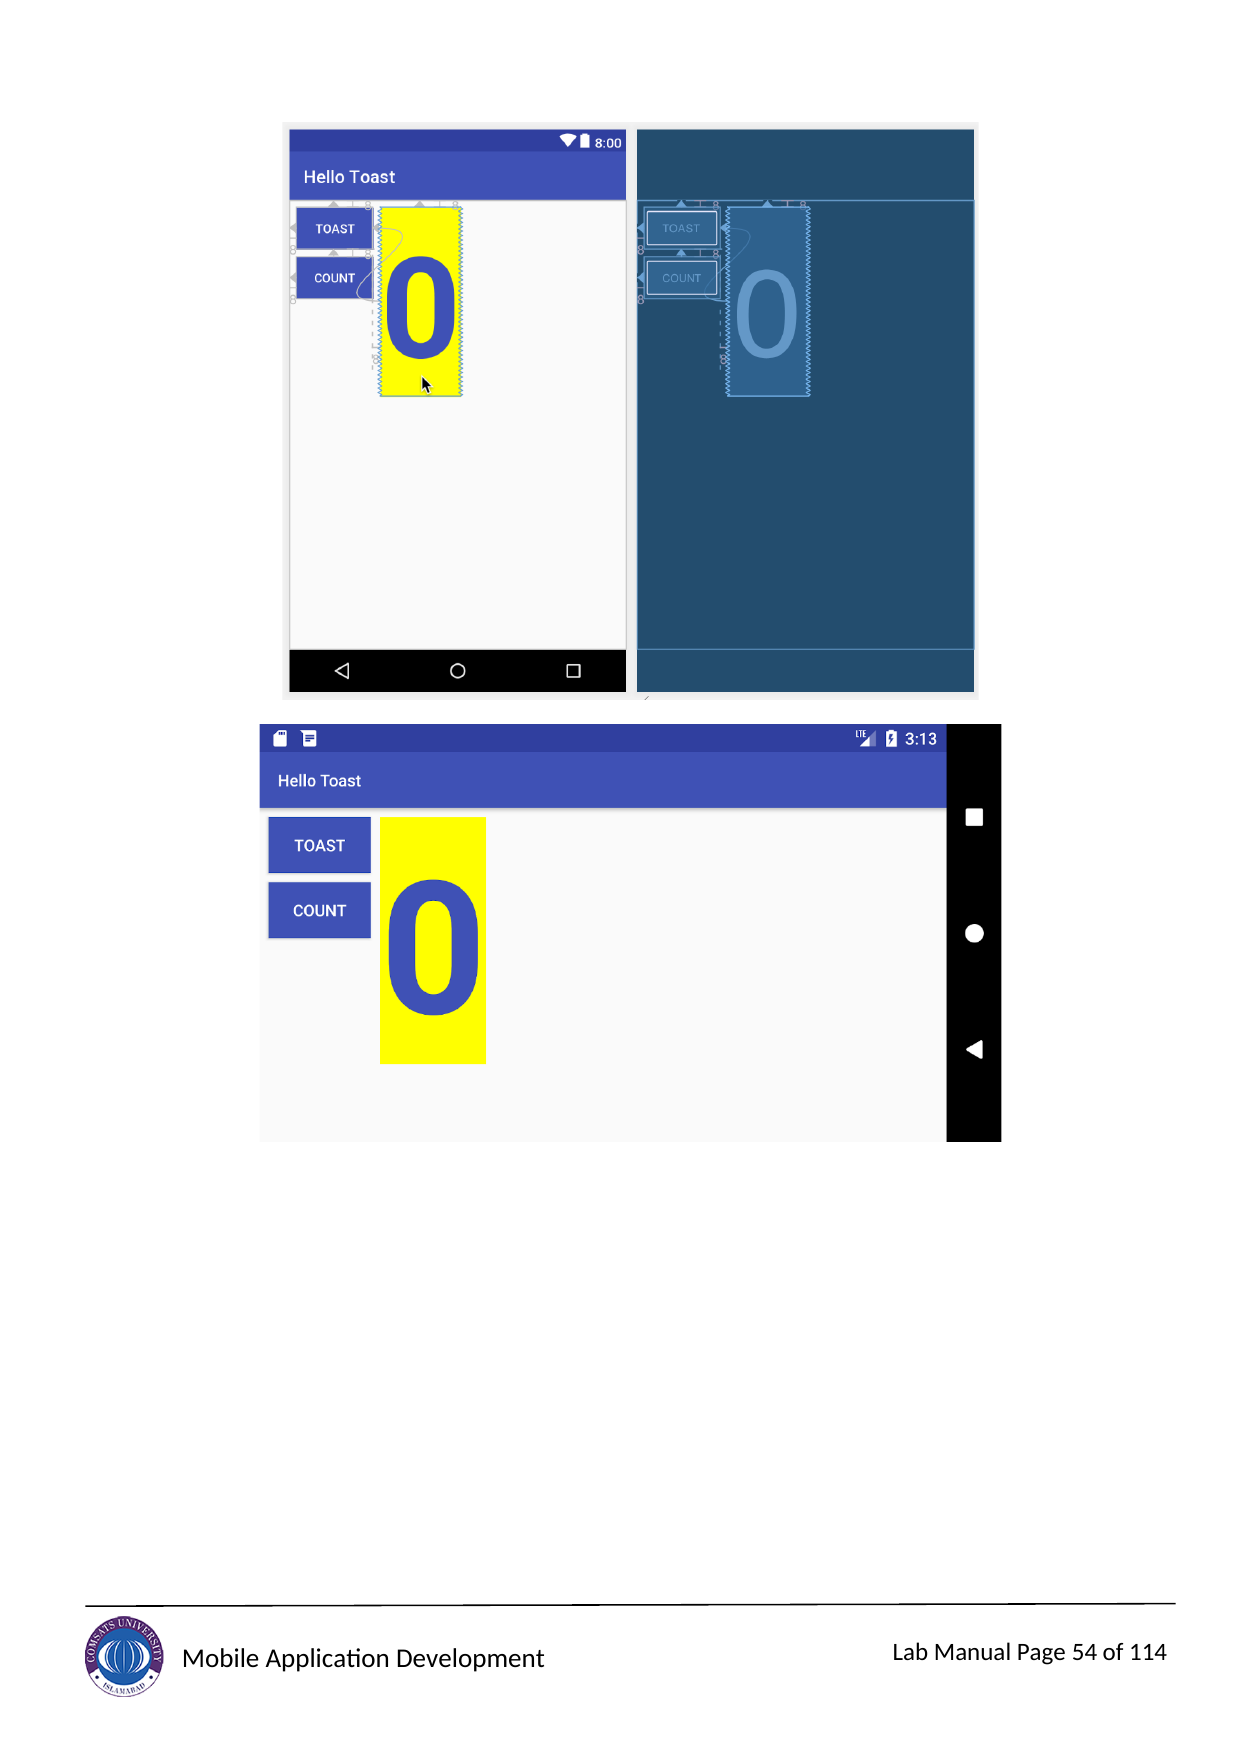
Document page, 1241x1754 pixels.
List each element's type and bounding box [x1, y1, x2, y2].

picture [259, 724, 1002, 1142]
picture [85, 1616, 165, 1697]
picture [282, 122, 979, 700]
